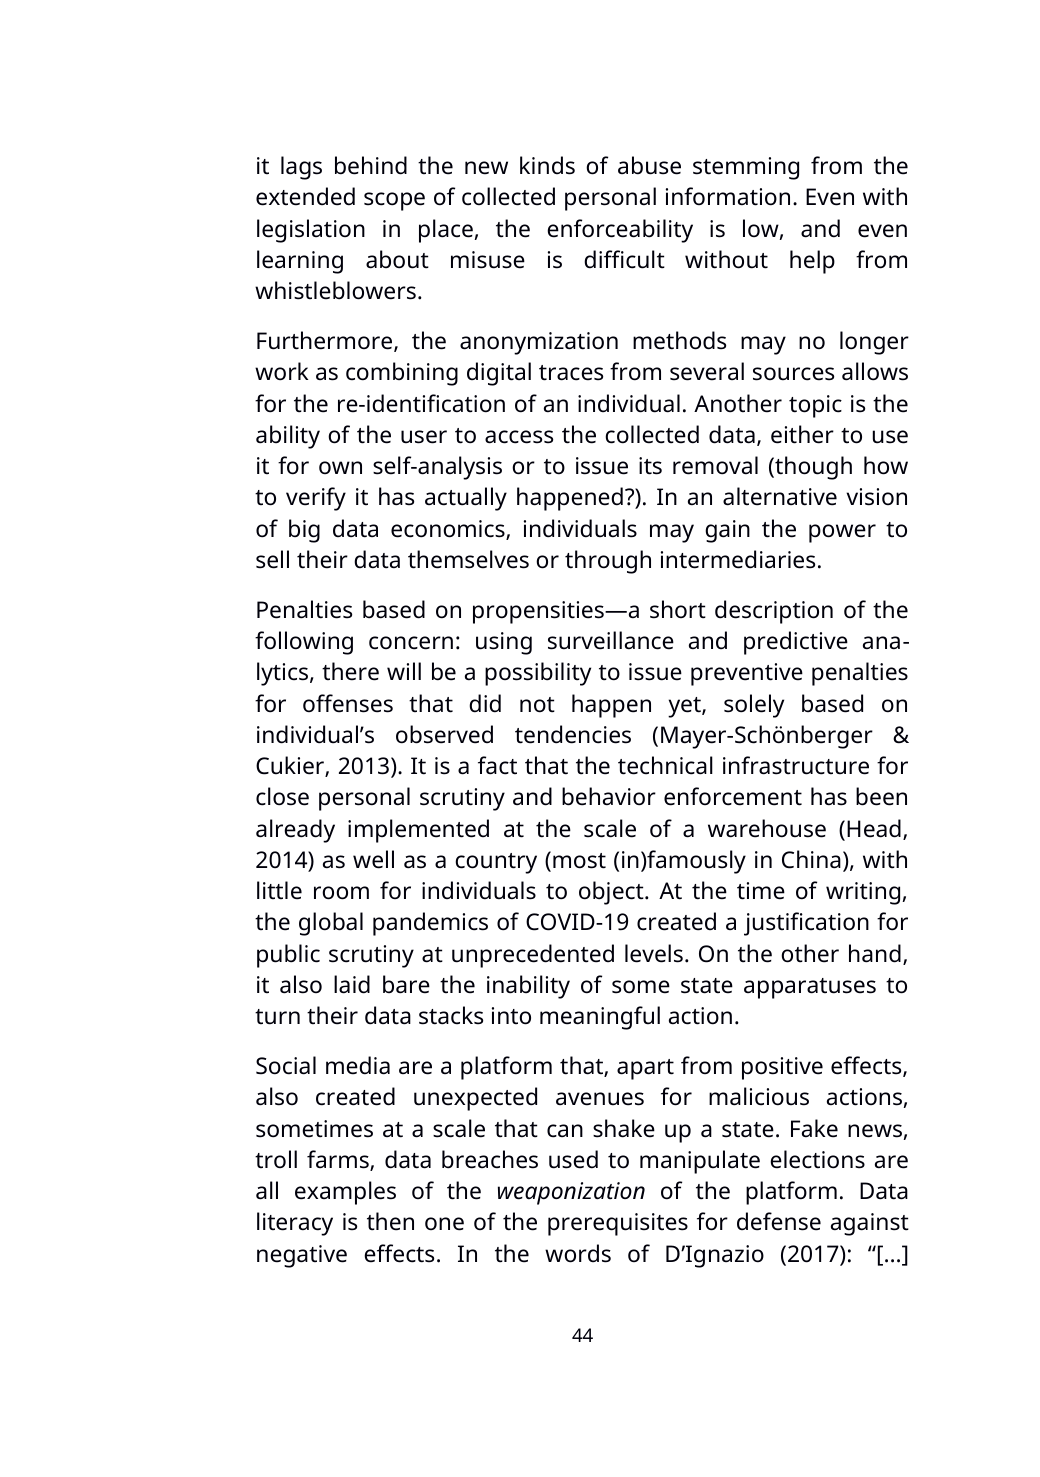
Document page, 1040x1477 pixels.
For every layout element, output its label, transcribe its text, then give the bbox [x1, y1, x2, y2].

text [255, 1050, 910, 1269]
text One set of ethical issues revolves around data collection without giving people the choice to opt out, or asking for explicit and informed consent. Even when consent is solicited, it is often impossible to audit the secondary uses that the collected data will cater to. It is hard to track what additional sources and analytical engines will be applied to collected user data and what third parties will get hold of it through reselling. At the time of writing, the legislation to address these issues is catching up, though unsurprisingly, it lags behind the new kinds of abuse stemming from the extended scope of collected personal information. Even with legislation in place, the enforceability is low, and even learning about misuse is difficult without help from whistleblowers. [255, 150, 910, 306]
text Penalties based on propensities—a short description of the following concern: using surveillance and predictive analytics, there will be a possibility to issue preventive penalties for offenses that did not happen yet, solely based on individual’s observed tendencies (Mayer-Schönberger & Cukier, 2013). It is a fact that the technical infrastructure for close personal scrutiny and behavior enforcement has been already implemented at the scale of a warehouse (Head, 2014) as well as a country (most (in)famously in China), with little room for individuals to object. At the time of writing, the global pandemics of COVID-19 created a justification for public scrutiny at unprecedented levels. On the other hand, it also laid bare the inability of some state apparatuses to turn their data stacks into meaningful action. [255, 594, 910, 1031]
text Furthermore, the anonymization methods may no longer work as combining digital traces from several sources allows for the re-identification of an individual. Another topic is the ability of the user to access the collected data, either to use it for own self-analysis or to issue its removal (though how to verify it has actually happened?). In an alternative vision of big data economics, individuals may gain the power to sell their data themselves or through intermediaries. [255, 325, 910, 575]
